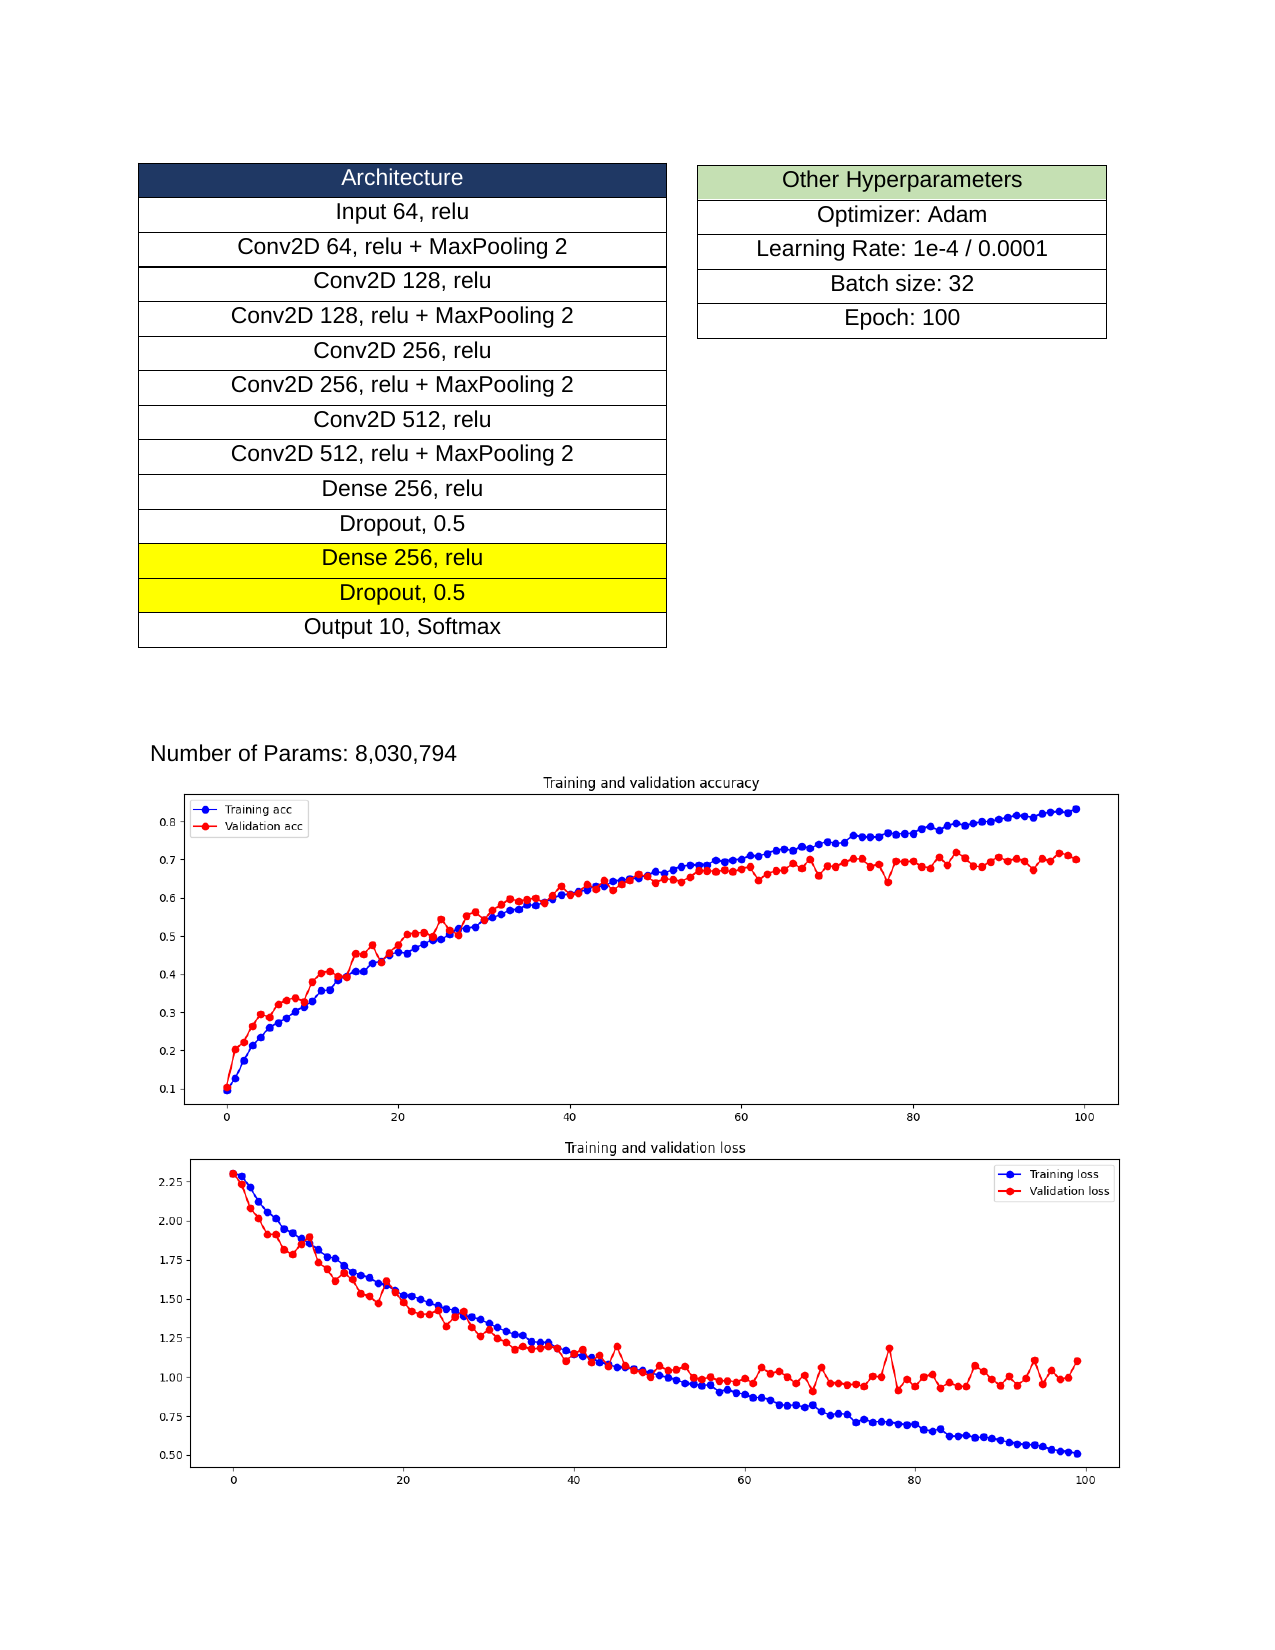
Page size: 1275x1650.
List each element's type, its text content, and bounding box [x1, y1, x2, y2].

table_cell Output 10, Softmax [139, 613, 666, 647]
table_cell Conv2D 128, relu [139, 268, 666, 301]
table_cell Optimizer: Adam [698, 201, 1106, 234]
picture [150, 768, 1125, 1131]
table_cell Dropout, 0.5 [139, 579, 666, 612]
table_cell Batch size: 32 [698, 270, 1106, 303]
table_cell Conv2D 512, relu [139, 406, 666, 439]
table_cell Conv2D 64, relu + MaxPooling 2 [139, 233, 666, 266]
table_cell Dense 256, relu [139, 544, 666, 578]
table_cell Conv2D 256, relu + MaxPooling 2 [139, 371, 666, 405]
table_cell Conv2D 512, relu + MaxPooling 2 [139, 440, 666, 474]
table_cell Input 64, relu [139, 198, 666, 232]
table_cell Conv2D 128, relu + MaxPooling 2 [139, 302, 666, 336]
table_cell Conv2D 256, relu [139, 337, 666, 370]
table_header Architecture [139, 164, 666, 197]
table_cell Learning Rate: 1e-4 / 0.0001 [698, 235, 1106, 268]
text Number of Params: 8,030,794 [150, 740, 1125, 766]
picture [150, 1133, 1125, 1494]
table_cell Dense 256, relu [139, 475, 666, 508]
table_cell Dropout, 0.5 [139, 510, 666, 543]
table_cell Epoch: 100 [698, 304, 1106, 337]
table_header Other Hyperparameters [698, 166, 1106, 199]
